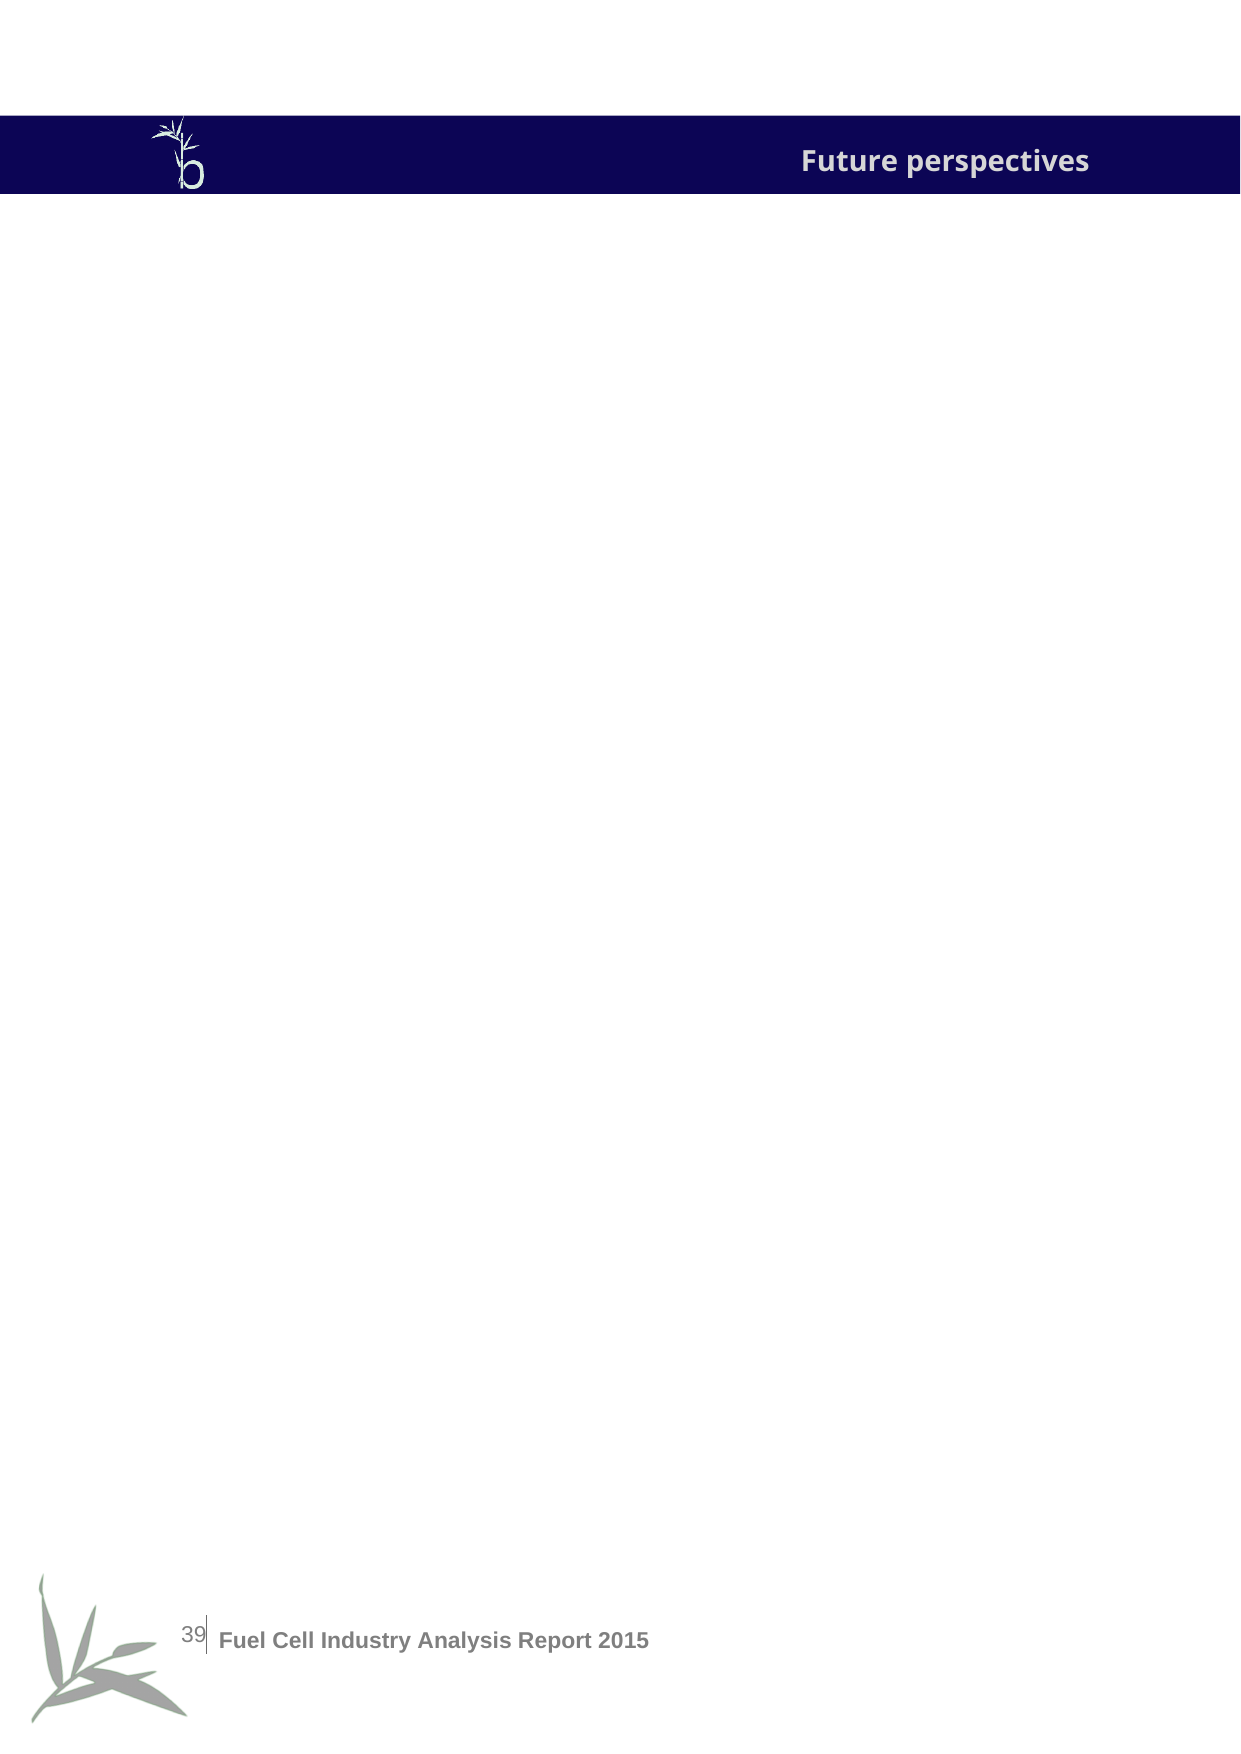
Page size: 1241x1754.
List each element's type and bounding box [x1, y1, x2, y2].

picture [20, 1573, 204, 1744]
